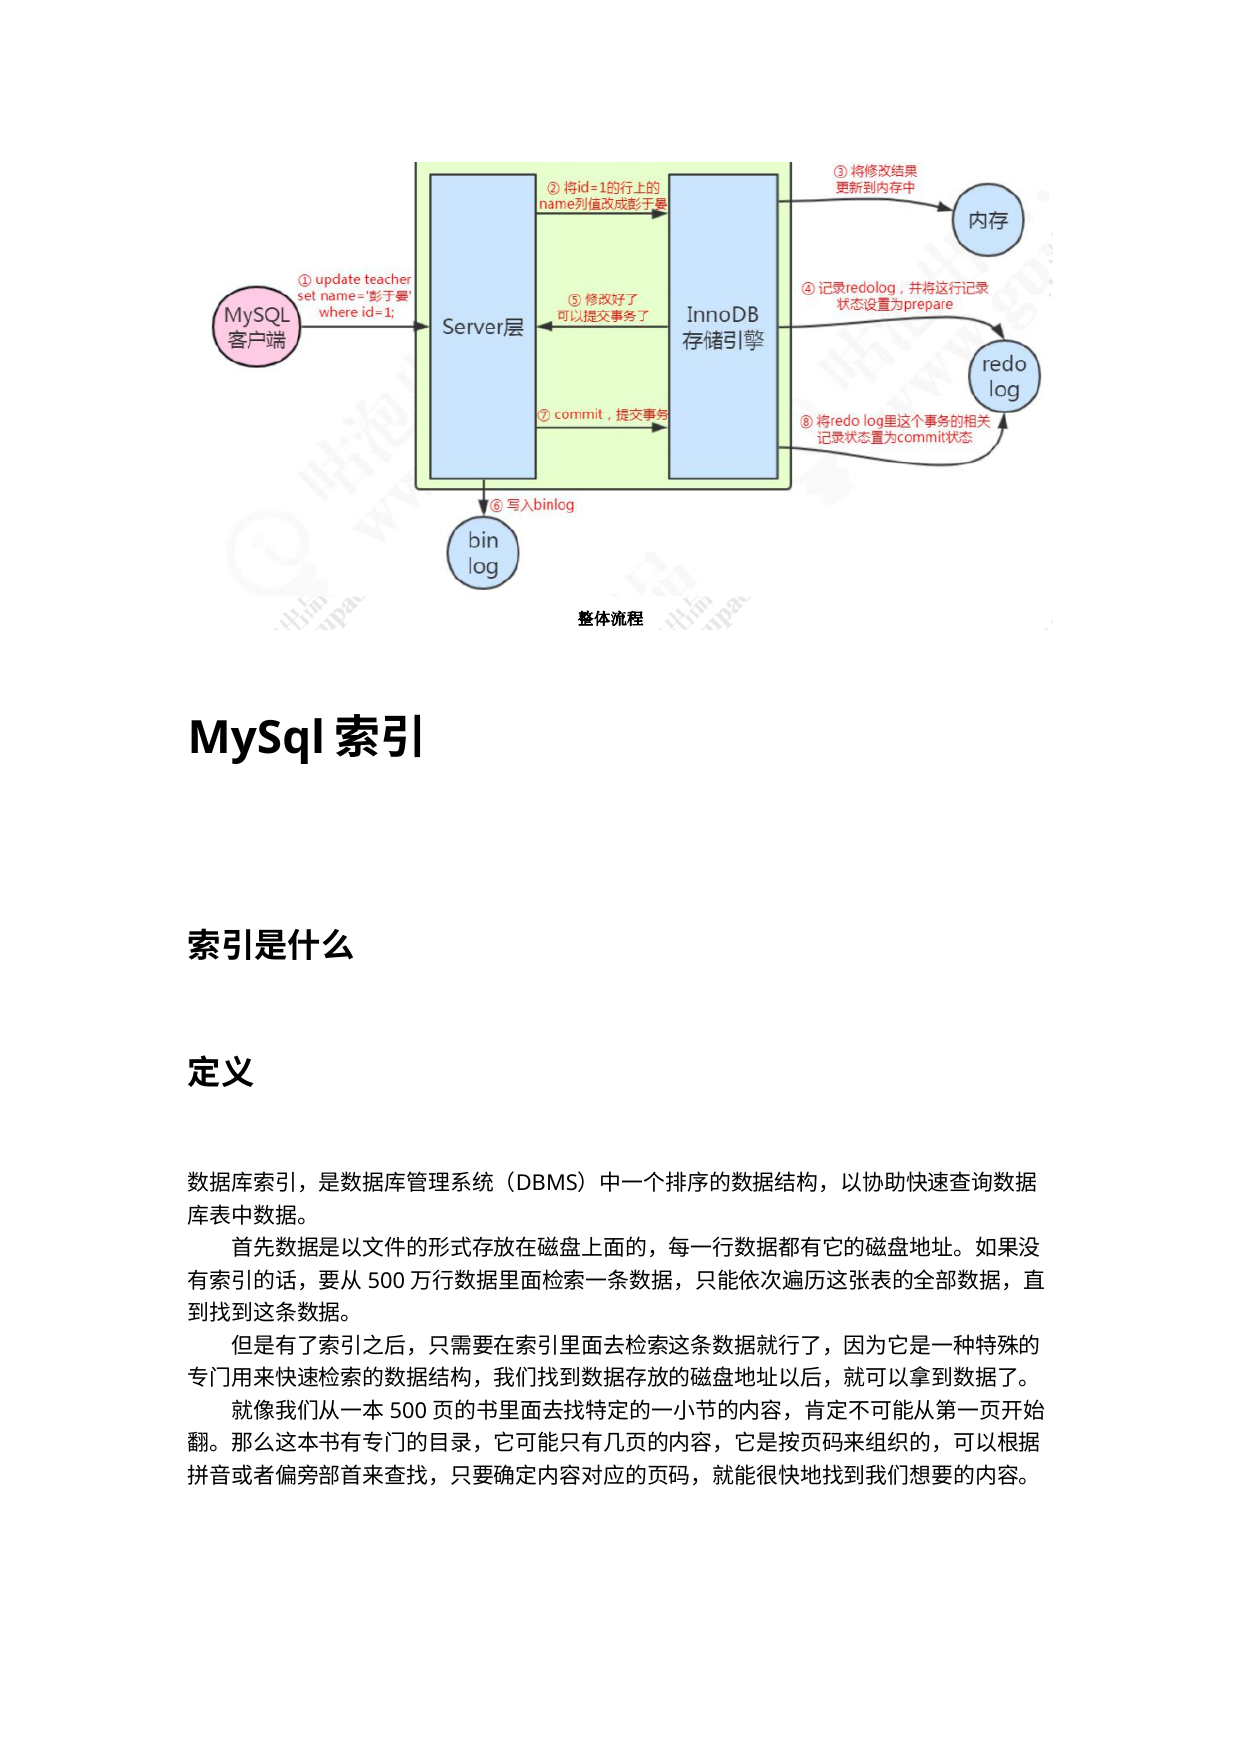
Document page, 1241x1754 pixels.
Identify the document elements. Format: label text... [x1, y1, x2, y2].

subtitle 定义 [187, 1038, 1053, 1103]
subtitle MySql索引 [187, 685, 1053, 782]
subtitle 索引是什么 [187, 911, 1053, 976]
text 就像我们从一本 500 页的书里面去找特定的一小节的内容，肯定不可能从第一页开始翻。那么这本书有专门的目录，它可能只有几页的内容，它是按页码来组织的，可以根据拼音或者偏旁部首来查找，只要确定内容对应的页码，就能很快地找到我们想要的内容。 [187, 1392, 1053, 1490]
picture [187, 162, 1053, 630]
text 数据库索引，是数据库管理系统（DBMS）中一个排序的数据结构，以协助快速查询数据库表中数据。 [187, 1165, 1053, 1230]
text 但是有了索引之后，只需要在索引里面去检索这条数据就行了，因为它是一种特殊的专门用来快速检索的数据结构，我们找到数据存放的磁盘地址以后，就可以拿到数据了。 [187, 1327, 1053, 1392]
text 首先数据是以文件的形式存放在磁盘上面的，每一行数据都有它的磁盘地址。如果没有索引的话，要从 500 万行数据里面检索一条数据，只能依次遍历这张表的全部数据，直到找到这条数据。 [187, 1230, 1053, 1327]
